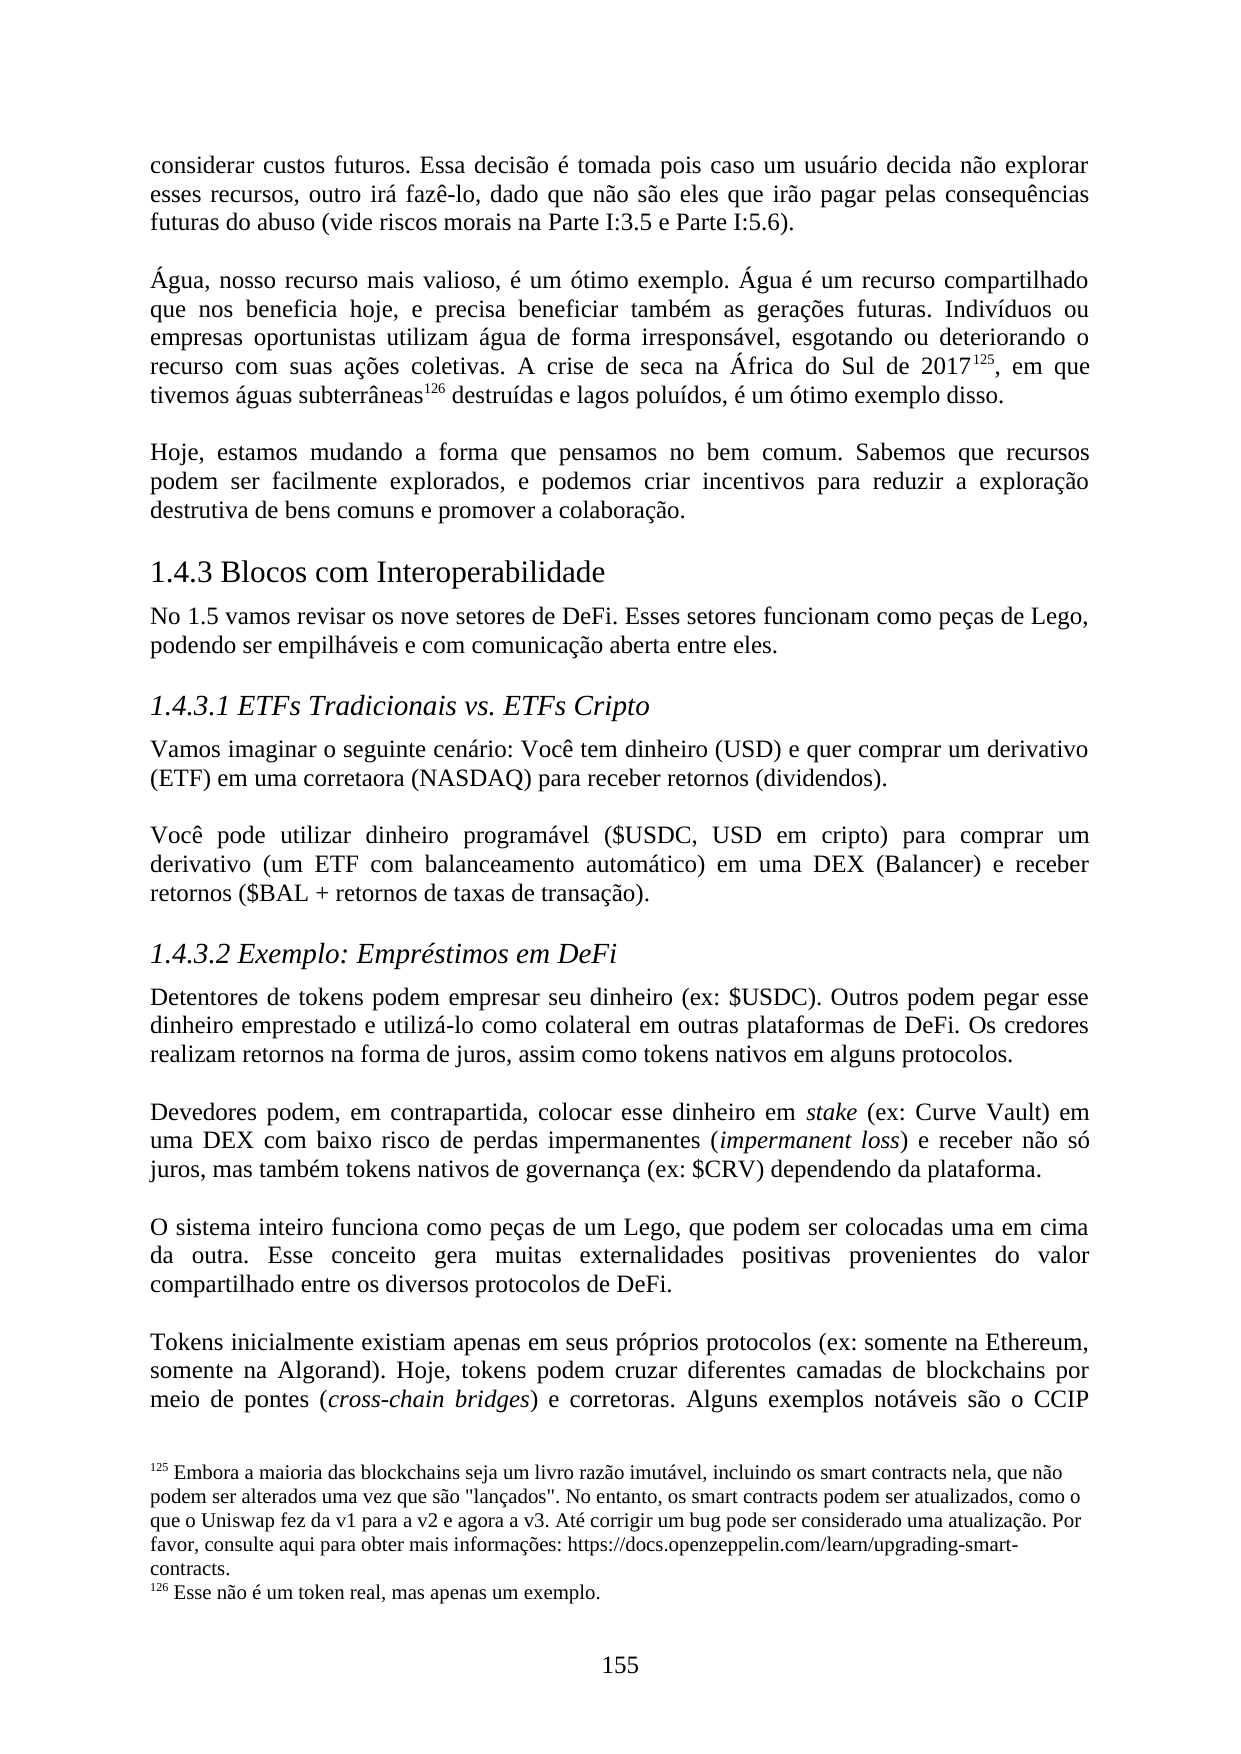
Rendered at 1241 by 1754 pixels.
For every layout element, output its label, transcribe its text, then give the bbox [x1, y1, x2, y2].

text Você pode utilizar dinheiro programável ($USDC, USD em cripto) para comprar um derivativo (um ETF com balanceamento automático) em uma DEX (Balancer) e receber retornos ($BAL + retornos de taxas de transação). [150, 820, 1090, 907]
subtitle Exemplo: Empréstimos em DeFi [150, 936, 1090, 969]
text Devedores podem, em contrapartida, colocar esse dinheiro em stake (ex: Curve Vault) em uma DEX com baixo risco de perdas impermanentes (impermanent loss) e receber não só juros, mas também tokens nativos de governança (ex: $CRV) dependendo da plataforma. [150, 1097, 1090, 1183]
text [150, 150, 1090, 236]
text Água, nosso recurso mais valioso, é um ótimo exemplo. Água é um recurso compartilhado que nos beneficia hoje, e precisa beneficiar também as gerações futuras. Indivíduos ou empresas oportunistas utilizam água de forma irresponsável, esgotando ou deteriorando o recurso com suas ações coletivas. A crise de seca na África do Sul de 2017, em que tivemos águas subterrâneas destruídas e lagos poluídos, é um ótimo exemplo disso. [150, 265, 1090, 409]
text Detentores de tokens podem empresar seu dinheiro (ex: $USDC). Outros podem pegar esse dinheiro emprestado e utilizá-lo como colateral em outras plataformas de DeFi. Os credores realizam retornos na forma de juros, assim como tokens nativos em alguns protocolos. [150, 982, 1090, 1068]
text Hoje, estamos mudando a forma que pensamos no bem comum. Sabemos que recursos podem ser facilmente explorados, e podemos criar incentivos para reduzir a exploração destrutiva de bens comuns e promover a colaboração. [150, 437, 1090, 524]
text No 14.5 vamos revisar os nove setores de DeFi. Esses setores funcionam como peças de Lego, podendo ser empilháveis e com comunicação aberta entre eles. [150, 601, 1090, 659]
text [150, 1327, 1090, 1413]
text Vamos imaginar o seguinte cenário: Você tem dinheiro (USD) e quer comprar um derivativo (ETF) em uma corretaora (NASDAQ) para receber retornos (dividendos). [150, 734, 1090, 792]
text O sistema inteiro funciona como peças de um Lego, que podem ser colocadas uma em cima da outra. Esse conceito gera muitas externalidades positivas provenientes do valor compartilhado entre os diversos protocolos de DeFi. [150, 1212, 1090, 1298]
subtitle ETFs Tradicionais vs. ETFs Cripto [150, 688, 1090, 722]
subtitle Blocos com Interoperabilidade [150, 553, 1090, 589]
